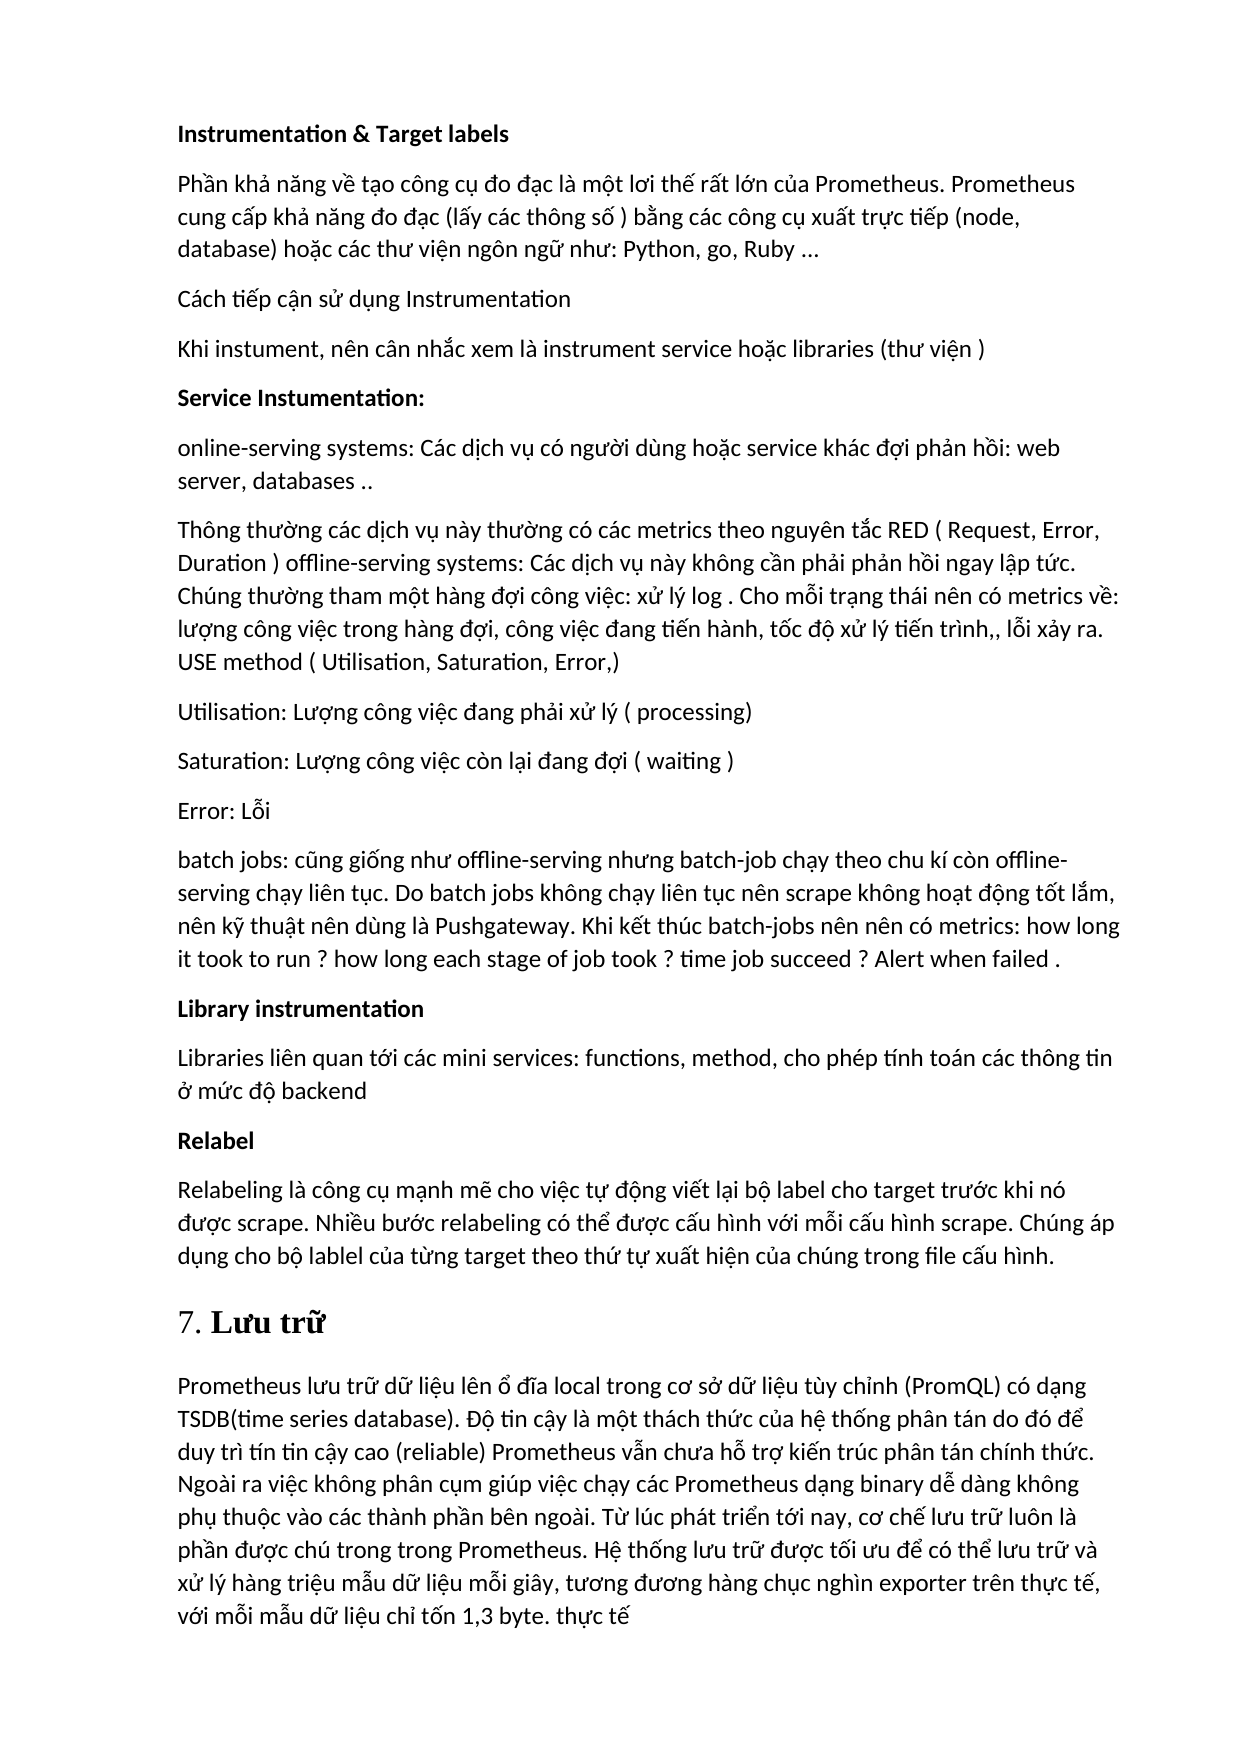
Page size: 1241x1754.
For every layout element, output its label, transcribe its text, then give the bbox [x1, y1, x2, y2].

text Relabeling là công cụ mạnh mẽ cho việc tự động viết lại bộ label cho target trước khi nó được scrape. Nhiều bước relabeling có thể được cấu hình với mỗi cấu hình scrape. Chúng áp dụng cho bộ lablel của từng target theo thứ tự xuất hiện của chúng trong file cấu hình. [177, 1174, 1122, 1271]
text Libraries liên quan tới các mini services: functions, method, cho phép tính toán các thông tin ở mức độ backend [177, 1042, 1122, 1106]
text batch jobs: cũng giống như offline-serving nhưng batch-job chạy theo chu kí còn offline-serving chạy liên tục. Do batch jobs không chạy liên tục nên scrape không hoạt động tốt lắm, nên kỹ thuật nên dùng là Pushgateway. Khi kết thúc batch-jobs nên nên có metrics: how long it took to run ? how long each stage of job took ? time job succeed ? Alert when failed . [177, 844, 1122, 974]
text Error: Lỗi [177, 795, 1122, 825]
text Khi instument, nên cân nhắc xem là instrument service hoặc libraries (thư viện ) [177, 333, 1122, 363]
text Prometheus lưu trữ dữ liệu lên ổ đĩa local trong cơ sở dữ liệu tùy chỉnh (PromQL) có dạng TSDB(time series database). Độ tin cậy là một thách thức của hệ thống phân tán do đó để duy trì tín tin cậy cao (reliable) Prometheus vẫn chưa hỗ trợ kiến trúc phân tán chính thức. Ngoài ra việc không phân cụm giúp việc chạy các Prometheus dạng binary dễ dàng không phụ thuộc vào các thành phần bên ngoài. Từ lúc phát triển tới nay, cơ chế lưu trữ luôn là phần được chú trong trong Prometheus. Hệ thống lưu trữ được tối ưu để có thể lưu trữ và xử lý hàng triệu mẫu dữ liệu mỗi giây, tương đương hàng chục nghìn exporter trên thực tế, với mỗi mẫu dữ liệu chỉ tốn 1,3 byte. thực tế [177, 1370, 1122, 1631]
text Thông thường các dịch vụ này thường có các metrics theo nguyên tắc RED ( Request, Error, Duration ) offline-serving systems: Các dịch vụ này không cần phải phản hồi ngay lập tức. Chúng thường tham một hàng đợi công việc: xử lý log . Cho mỗi trạng thái nên có metrics về: lượng công việc trong hàng đợi, công việc đang tiến hành, tốc độ xử lý tiến trình,, lỗi xảy ra. USE method ( Utilisation, Saturation, Error,) [177, 514, 1122, 677]
text Relabel [177, 1125, 1122, 1155]
text Instrumentation & Target labels [177, 118, 1122, 149]
text Saturation: Lượng công việc còn lại đang đợi ( waiting ) [177, 745, 1122, 776]
subtitle 7. Lưu trữ [177, 1302, 1122, 1341]
text Phần khả năng về tạo công cụ đo đạc là một lơi thế rất lớn của Prometheus. Prometheus cung cấp khả năng đo đạc (lấy các thông số ) bằng các công cụ xuất trực tiếp (node, database) hoặc các thư viện ngôn ngữ như: Python, go, Ruby ... [177, 168, 1122, 264]
text Utilisation: Lượng công việc đang phải xử lý ( processing) [177, 696, 1122, 726]
text online-serving systems: Các dịch vụ có người dùng hoặc service khác đợi phản hồi: web server, databases .. [177, 432, 1122, 495]
text Cách tiếp cận sử dụng Instrumentation [177, 283, 1122, 314]
text Library instrumentation [177, 993, 1122, 1023]
text Service Instumentation: [177, 382, 1122, 413]
